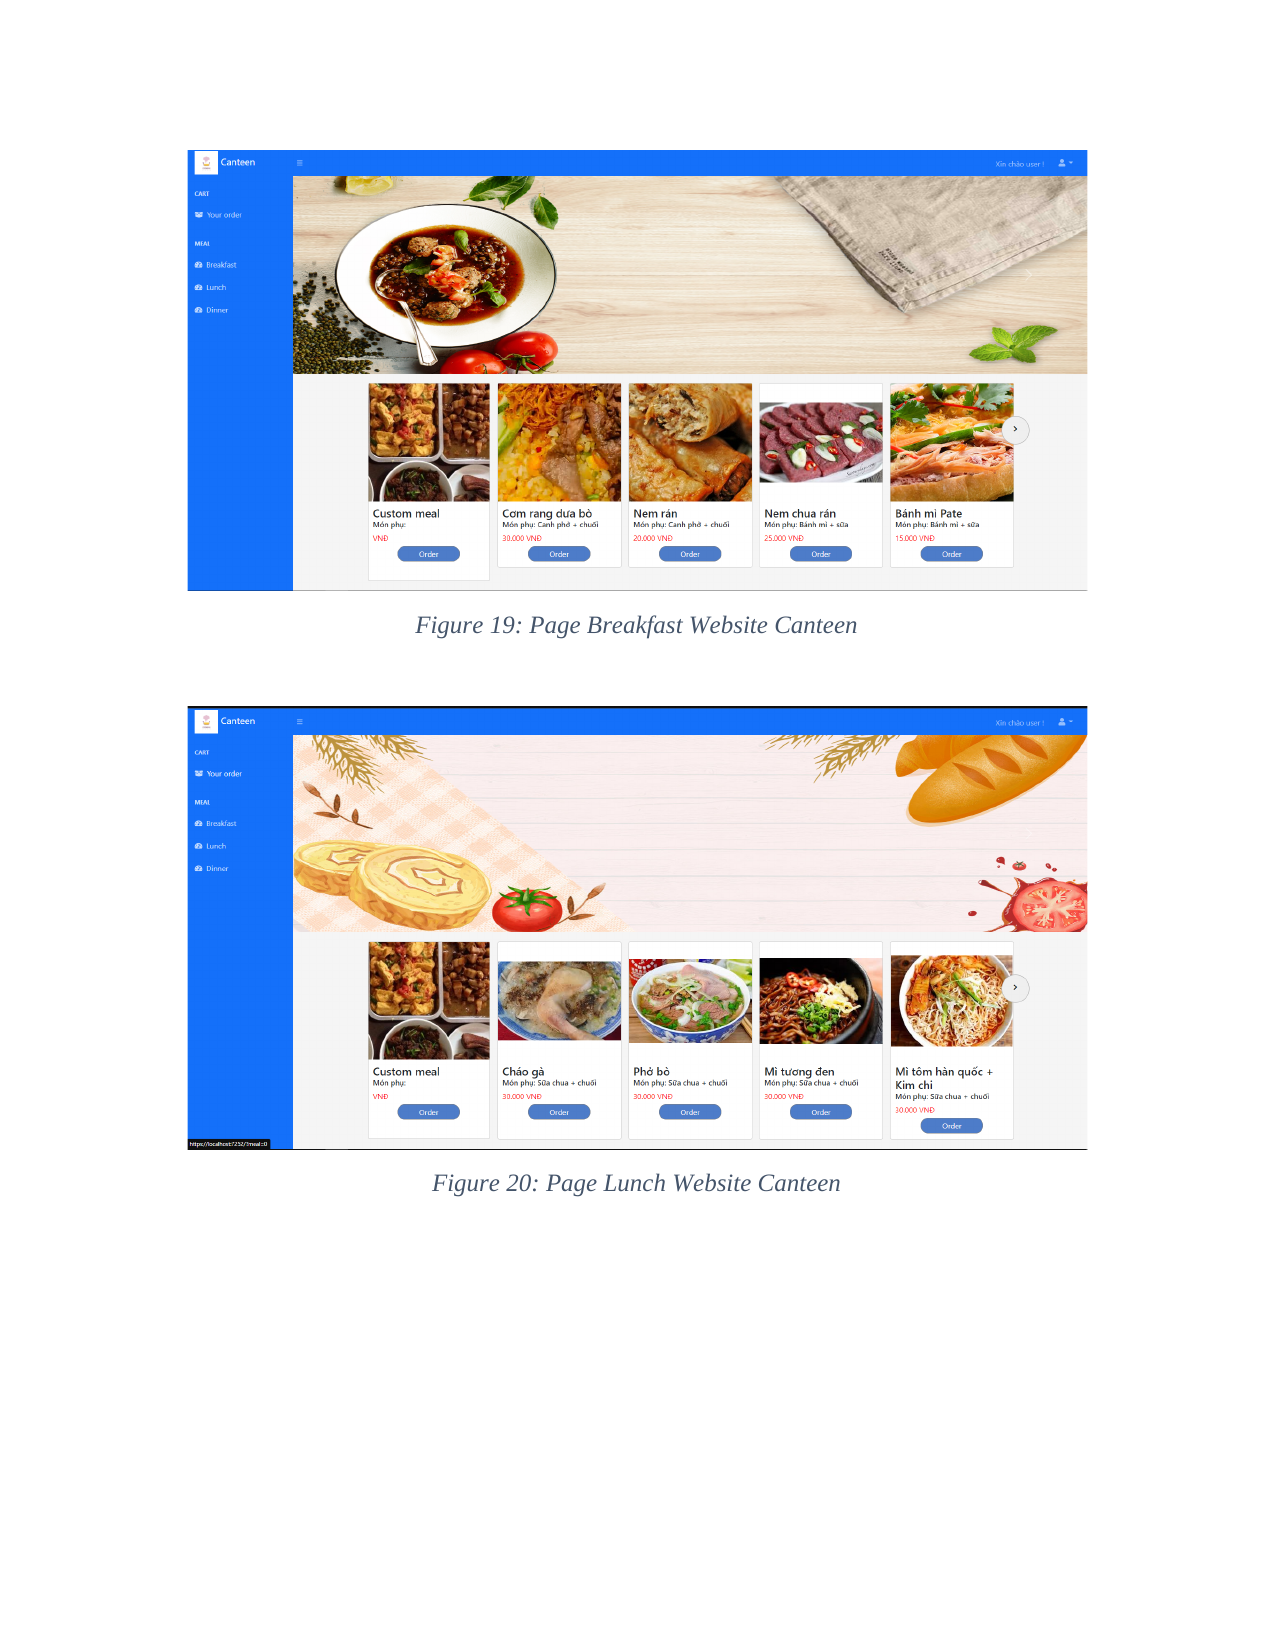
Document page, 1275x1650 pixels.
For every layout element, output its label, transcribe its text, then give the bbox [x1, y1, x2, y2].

picture [187, 706, 1088, 1150]
text Figure 20: Page Lunch Website Canteen [150, 1168, 1125, 1197]
text Figure 19: Page Breakfast Website Canteen [150, 610, 1125, 638]
picture [187, 150, 1088, 591]
